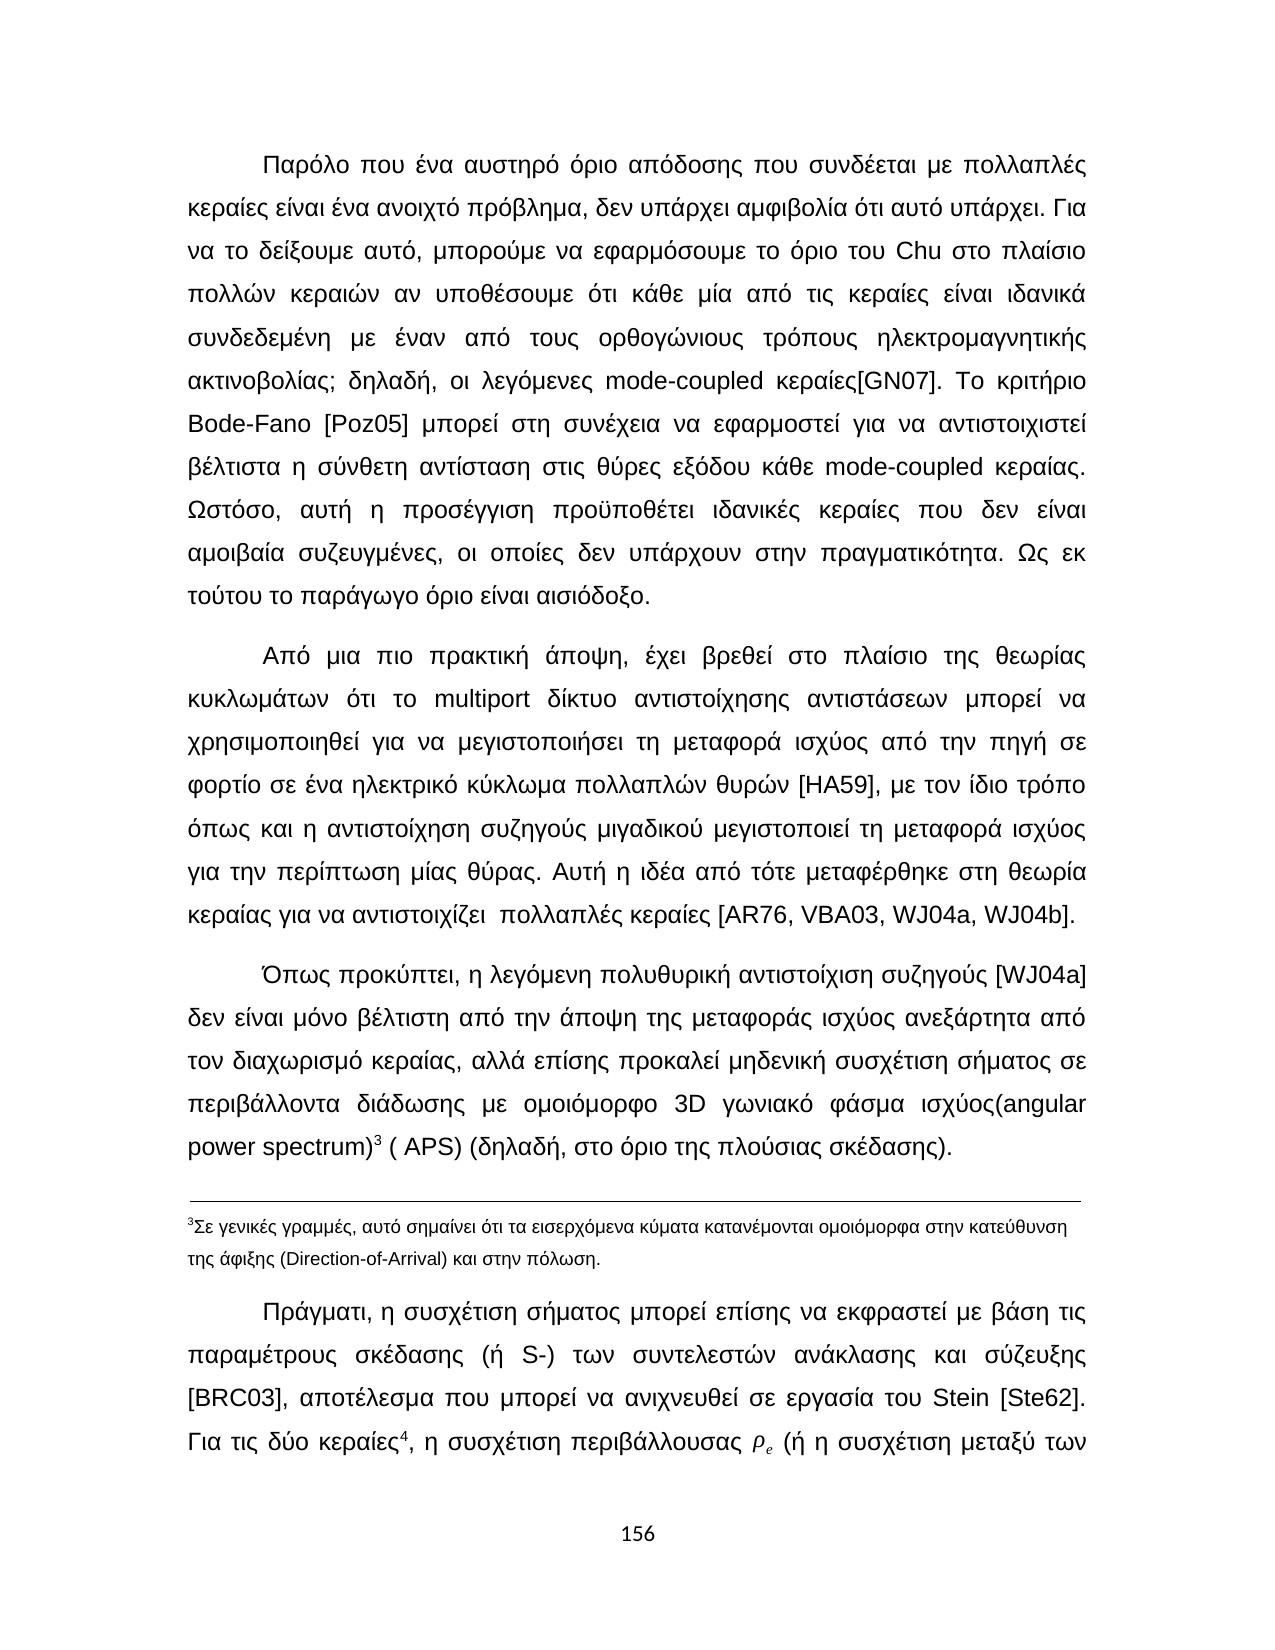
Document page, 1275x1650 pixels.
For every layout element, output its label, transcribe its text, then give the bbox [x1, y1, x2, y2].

text Παρόλο που ένα αυστηρό όριο απόδοσης που συνδέεται με πολλαπλές κεραίες είναι ένα ανοιχτό πρόβλημα, δεν υπάρχει αμφιβολία ότι αυτό υπάρχει. Για να το δείξουμε αυτό, μπορούμε να εφαρμόσουμε το όριο του Chu στο πλαίσιο πολλών κεραιών αν υποθέσουμε ότι κάθε μία από τις κεραίες είναι ιδανικά συνδεδεμένη με έναν από τους ορθογώνιους τρόπους ηλεκτρομαγνητικής ακτινοβολίας; δηλαδή, οι λεγόμενες mode-coupled κεραίες[GN07]. Το κριτήριο Bode-Fano [Poz05] μπορεί στη συνέχεια να εφαρμοστεί για να αντιστοιχιστεί βέλτιστα η σύνθετη αντίσταση στις θύρες εξόδου κάθε mode-coupled κεραίας. Ωστόσο, αυτή η προσέγγιση προϋποθέτει ιδανικές κεραίες που δεν είναι αμοιβαία συζευγμένες, οι οποίες δεν υπάρχουν στην πραγματικότητα. Ως εκ τούτου το παράγωγο όριο είναι αισιόδοξο. [187, 150, 1087, 610]
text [187, 1297, 1087, 1457]
text 3Σε γενικές γραμμές, αυτό σημαίνει ότι τα εισερχόμενα κύματα κατανέμονται ομοιόμορφα στην κατεύθυνση της άφιξης (Direction-of-Arrival) και στην πόλωση. [187, 1205, 1087, 1269]
text Από μια πιο πρακτική άποψη, έχει βρεθεί στο πλαίσιο της θεωρίας κυκλωμάτων ότι το multiport δίκτυο αντιστοίχησης αντιστάσεων μπορεί να χρησιμοποιηθεί για να μεγιστοποιήσει τη μεταφορά ισχύος από την πηγή σε φορτίο σε ένα ηλεκτρικό κύκλωμα πολλαπλών θυρών [HA59], με τον ίδιο τρόπο όπως και η αντιστοίχηση συζηγούς μιγαδικού μεγιστοποιεί τη μεταφορά ισχύος για την περίπτωση μίας θύρας. Αυτή η ιδέα από τότε μεταφέρθηκε στη θεωρία κεραίας για να αντιστοιχίζει πολλαπλές κεραίες [AR76, VBA03, WJ04a, WJ04b]. [187, 641, 1087, 928]
picture [187, 1191, 1088, 1205]
text Όπως προκύπτει, η λεγόμενη πολυθυρική αντιστοίχιση συζηγούς [WJ04a] δεν είναι μόνο βέλτιστη από την άποψη της μεταφοράς ισχύος ανεξάρτητα από τον διαχωρισμό κεραίας, αλλά επίσης προκαλεί μηδενική συσχέτιση σήματος σε περιβάλλοντα διάδωσης με ομοιόμορφο 3D γωνιακό φάσμα ισχύος(angular power spectrum)3 ( APS) (δηλαδή, στο όριο της πλούσιας σκέδασης). [187, 959, 1087, 1161]
